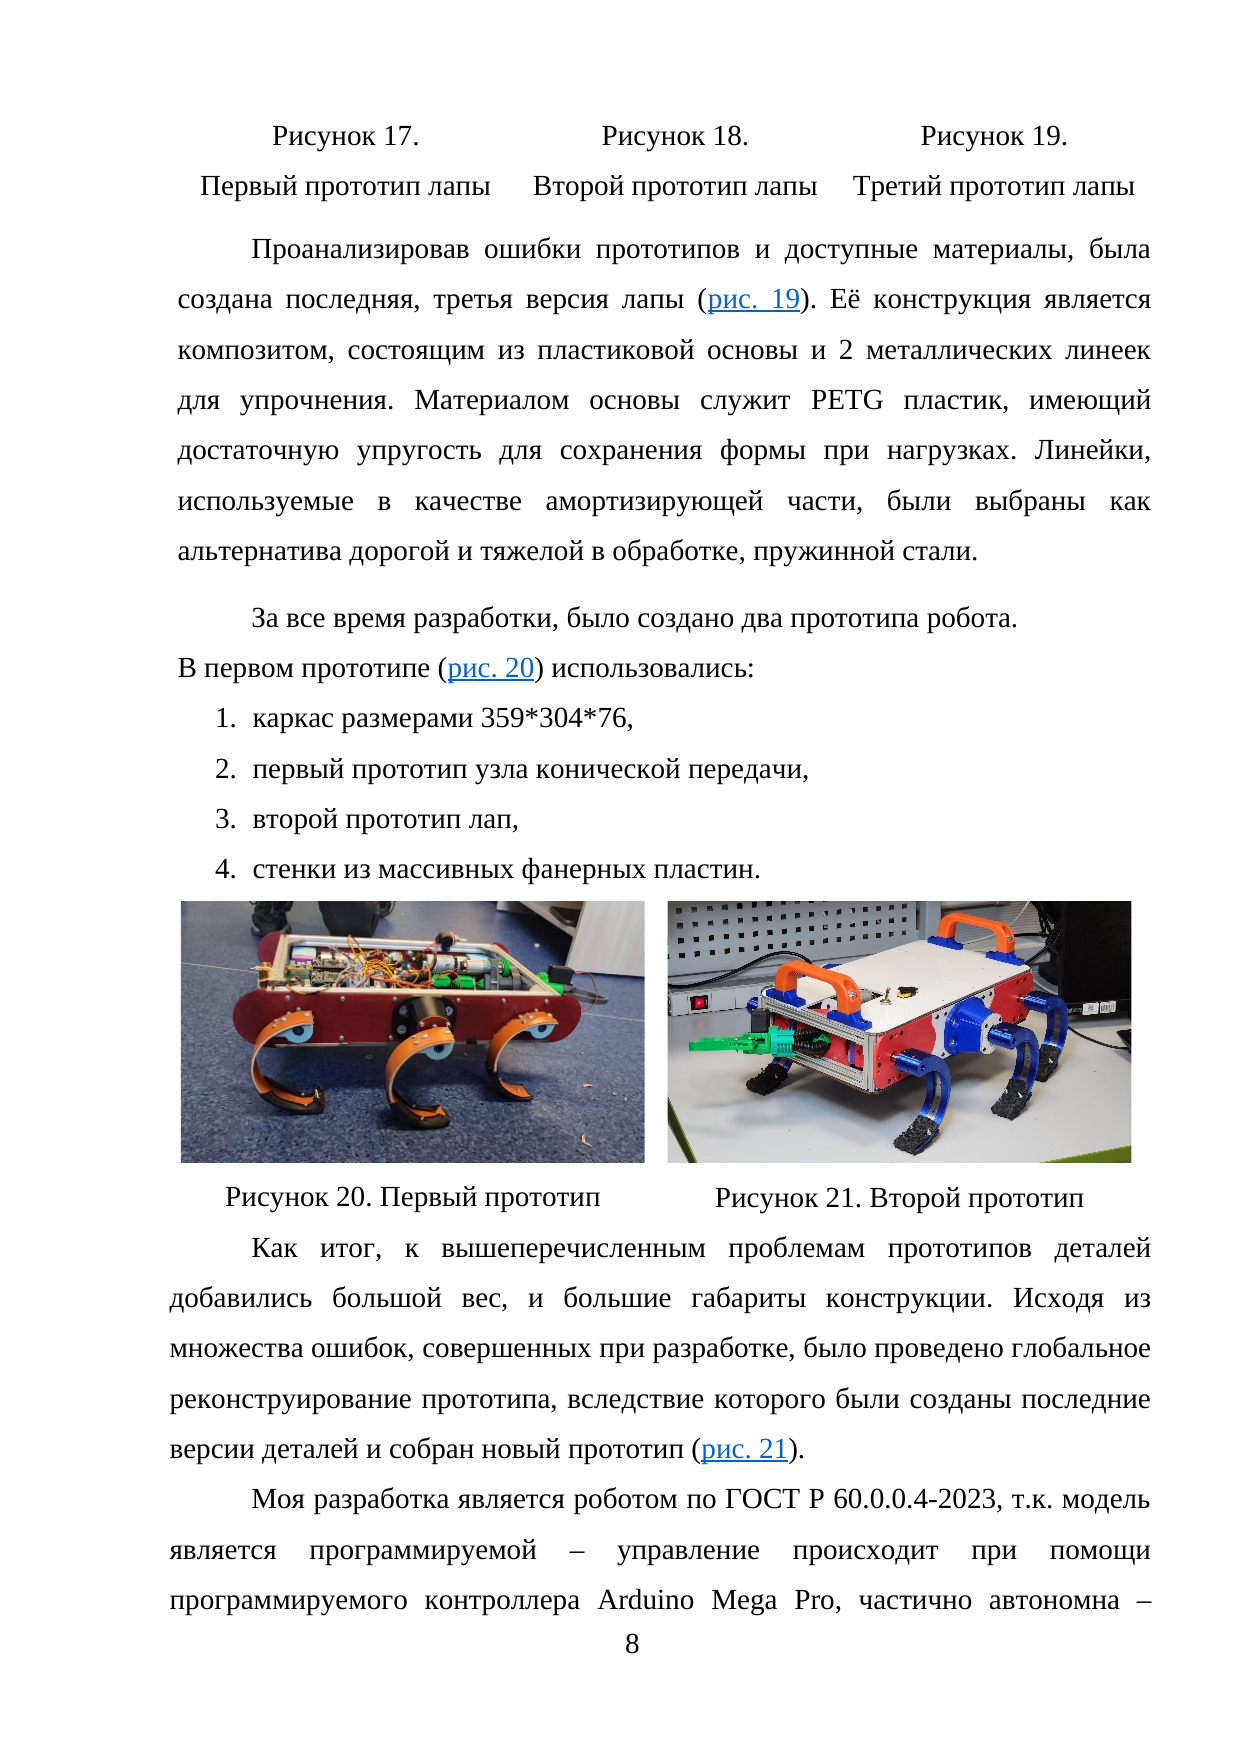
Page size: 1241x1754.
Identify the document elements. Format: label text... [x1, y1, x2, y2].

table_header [177, 118, 513, 219]
table_header Рисунок 21. Второй прототип [656, 902, 1143, 1230]
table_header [836, 118, 1152, 219]
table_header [514, 118, 836, 219]
list первый прототип узла конической передачи, [215, 751, 1152, 784]
list второй прототип лап, [215, 801, 1152, 835]
picture [180, 901, 645, 1163]
text Проанализировав ошибки прототипов и доступные материалы, была создана последняя, третья версия лапы (рис. 19). Её конструкция является композитом, состоящим из пластиковой основы и 2 металлических линеек для упрочнения. Материалом основы служит PETG пластик, имеющий достаточную упругость для сохранения формы при нагрузках. Линейки, используемые в качестве амортизирующей части, были выбраны как альтернатива дорогой и тяжелой в обработке, пружинной стали. [177, 231, 1152, 567]
list стенки из массивных фанерных пластин. [215, 852, 1152, 885]
table_header Рисунок 20. Первый прототип [169, 902, 656, 1230]
list каркас размерами 359*304*76, [215, 701, 1152, 734]
picture [667, 901, 1132, 1163]
text В первом прототипе (рис. 20) использовались: [177, 650, 1152, 684]
text Как итог, к вышеперечисленным проблемам прототипов деталей добавились большой вес, и большие габариты конструкции. Исходя из множества ошибок, совершенных при разработке, было проведено глобальное реконструирование прототипа, вследствие которого были созданы последние версии деталей и собран новый прототип (рис. 21). [169, 1230, 1152, 1465]
text За все время разработки, было создано два прототипа робота. [251, 600, 1152, 633]
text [169, 1481, 1152, 1616]
